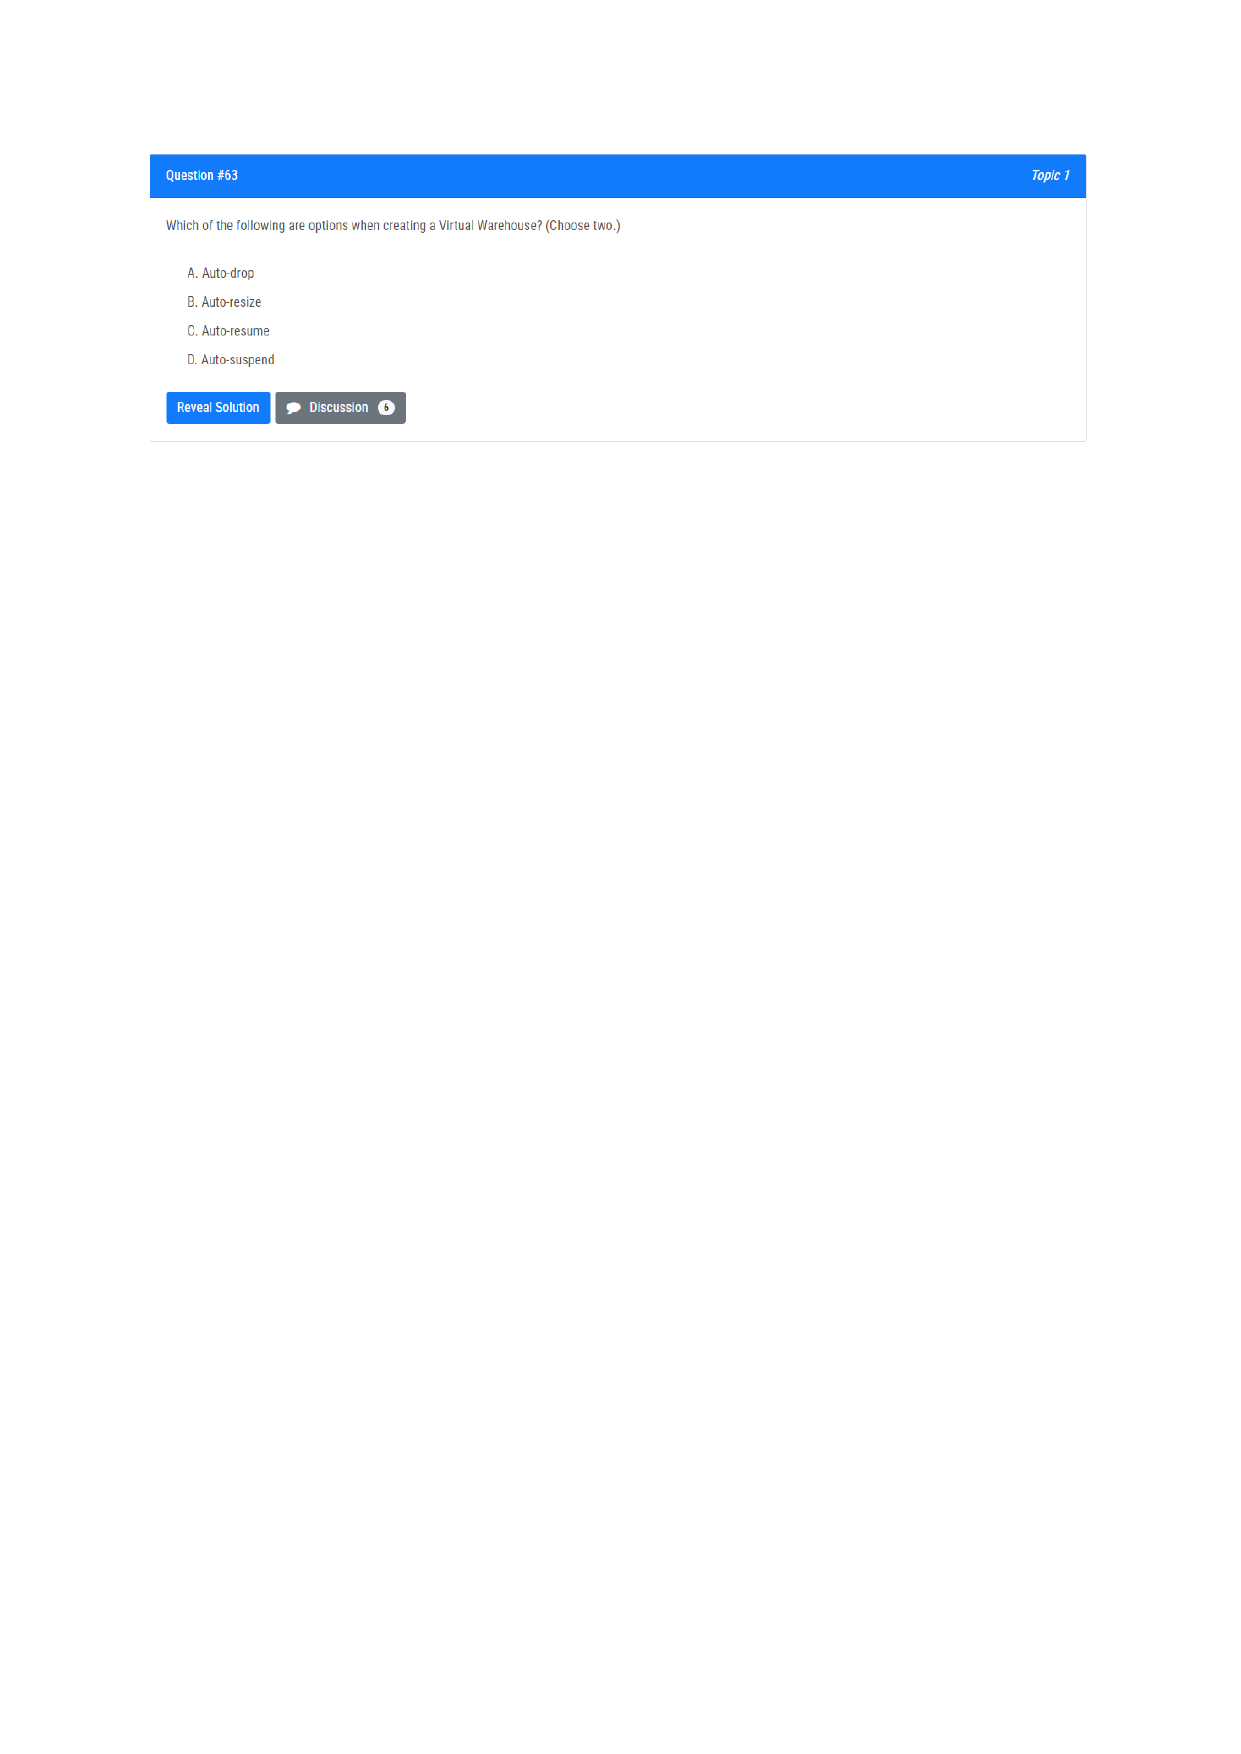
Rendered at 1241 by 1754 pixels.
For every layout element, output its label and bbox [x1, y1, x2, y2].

picture [150, 150, 1091, 443]
